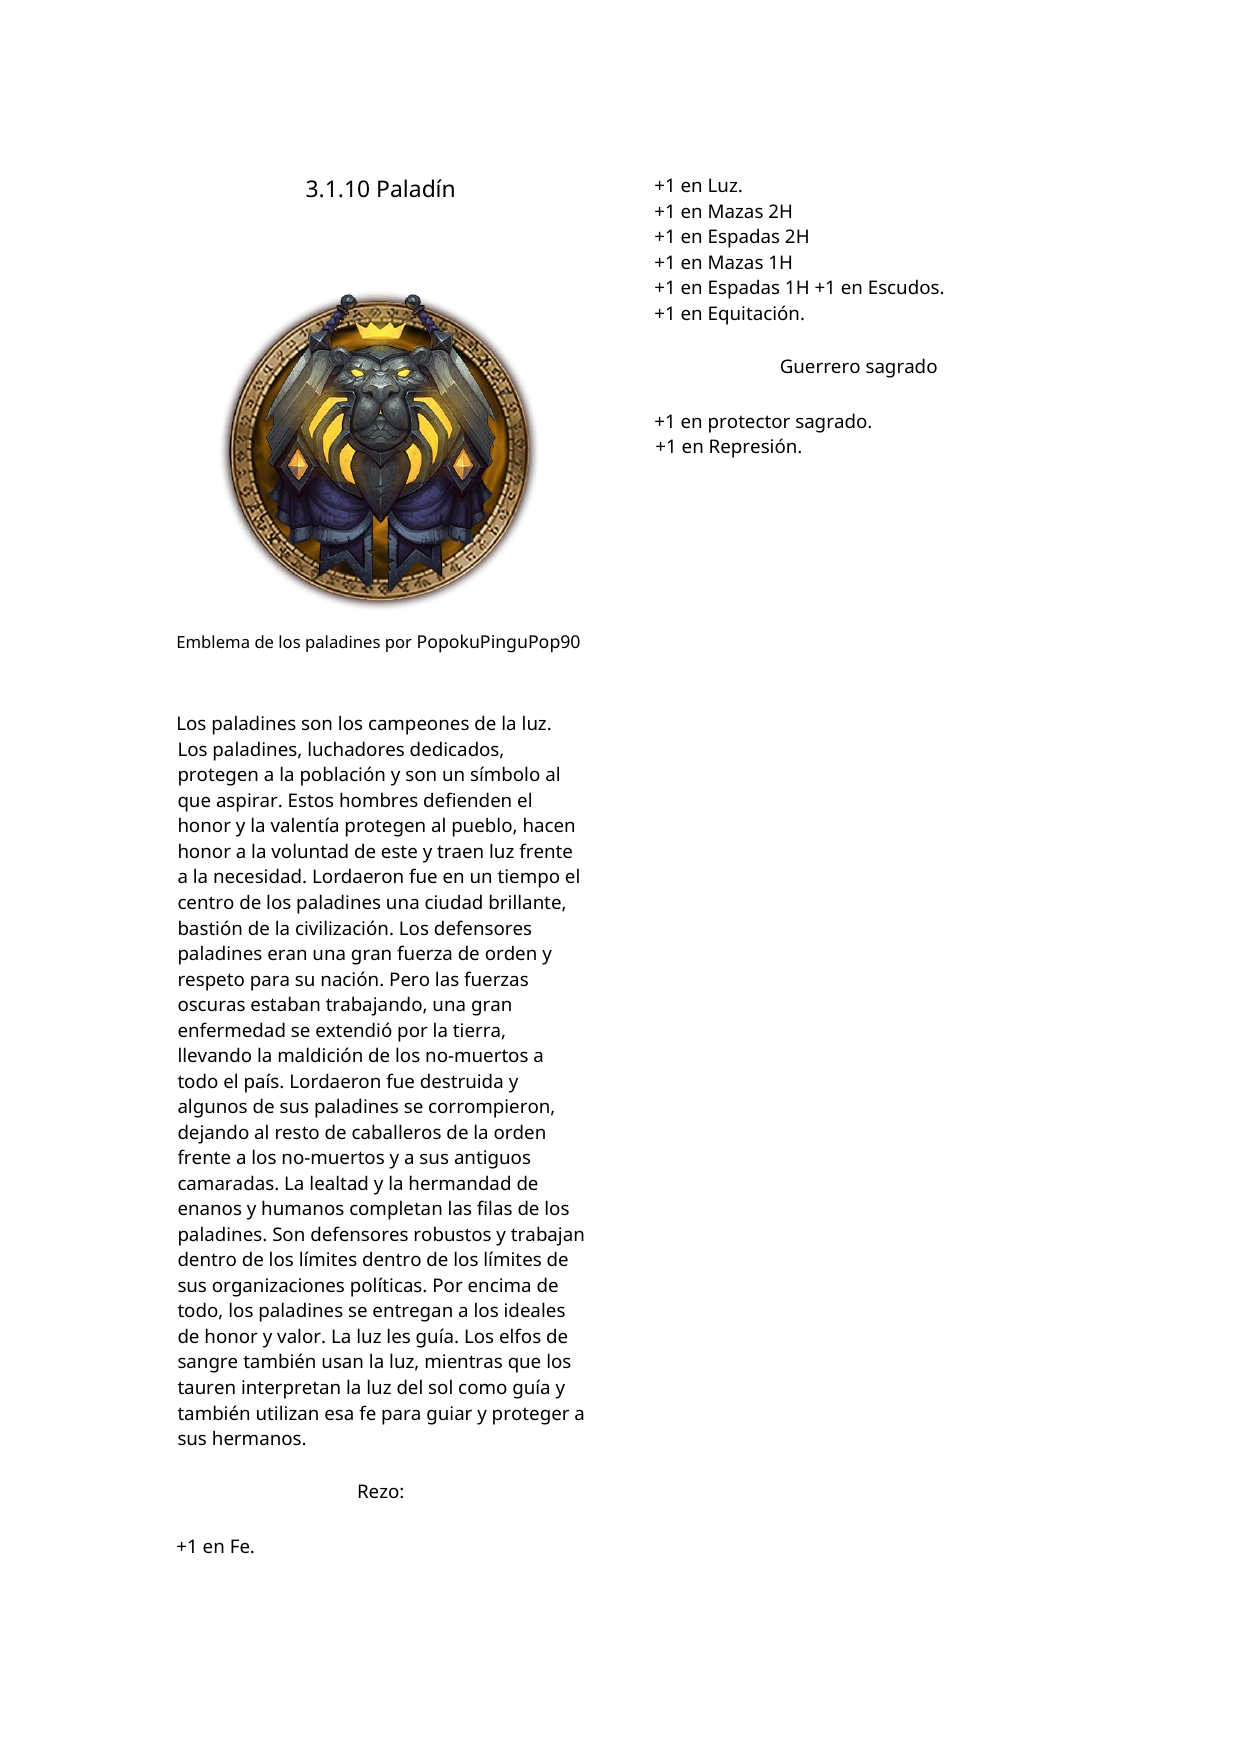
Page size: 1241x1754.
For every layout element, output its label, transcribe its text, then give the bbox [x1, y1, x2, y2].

text +1 en Represión. [655, 434, 1063, 459]
text Rezo: [176, 1478, 585, 1504]
text +1 en Fe. [176, 1533, 585, 1559]
picture [177, 274, 584, 628]
text +1 en Mazas 2H [654, 198, 1063, 224]
text +1 en protector sagrado. [654, 408, 1063, 434]
text +1 en Mazas 1H [654, 249, 1063, 275]
text +1 en Espadas 2H [654, 224, 1063, 249]
text +1 en Espadas 1H +1 en Escudos. [654, 275, 1063, 300]
text Guerrero sagrado [654, 353, 1063, 379]
subtitle 3.1.10 Paladín [176, 173, 585, 204]
text Emblema de los paladines por PopokuPinguPop90 [176, 630, 585, 654]
text +1 en Equitación. [654, 300, 1063, 326]
text Los paladines son los campeones de la luz. Los paladines, luchadores dedicados, protegen a la población y son un símbolo al que aspirar. Estos hombres defienden el honor y la valentía protegen al pueblo, hacen honor a la voluntad de este y traen luz frente a la necesidad. Lordaeron fue en un tiempo el centro de los paladines una ciudad brillante, bastión de la civilización. Los defensores paladines eran una gran fuerza de orden y respeto para su nación. Pero las fuerzas oscuras estaban trabajando, una gran enfermedad se extendió por la tierra, llevando la maldición de los no-muertos a todo el país. Lordaeron fue destruida y algunos de sus paladines se corrompieron, dejando al resto de caballeros de la orden frente a los no-muertos y a sus antiguos camaradas. La lealtad y la hermandad de enanos y humanos completan las filas de los paladines. Son defensores robustos y trabajan dentro de los límites dentro de los límites de sus organizaciones políticas. Por encima de todo, los paladines se entregan a los ideales de honor y valor. La luz les guía. Los elfos de sangre también usan la luz, mientras que los tauren interpretan la luz del sol como guía y también utilizan esa fe para guiar y proteger a sus hermanos. [176, 711, 585, 1451]
text +1 en Luz. [654, 173, 1063, 198]
